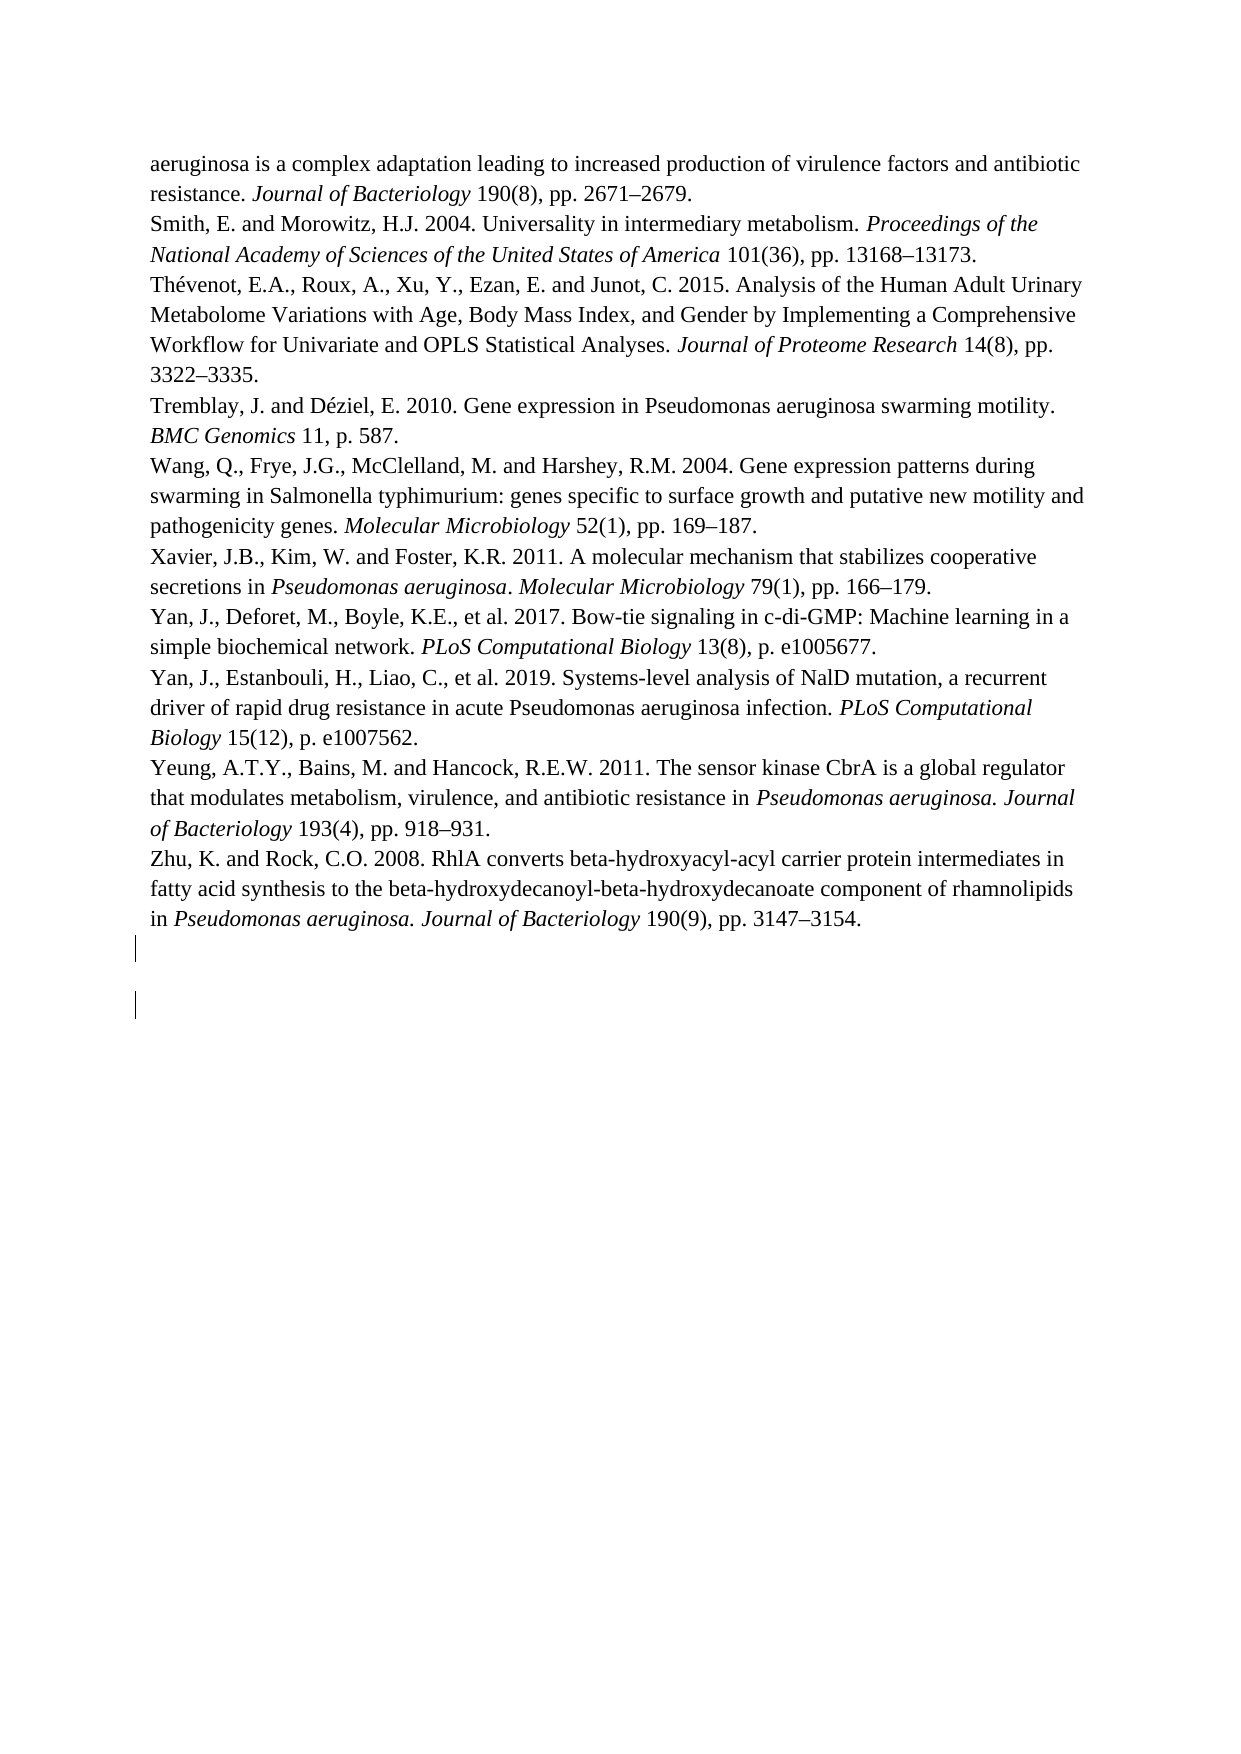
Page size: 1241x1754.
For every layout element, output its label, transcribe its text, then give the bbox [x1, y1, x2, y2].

text Tremblay, J. and Déziel, E. 2010. Gene expression in Pseudomonas aeruginosa swarming motility. BMC Genomics 11, p. 587. [150, 392, 1090, 448]
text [150, 150, 1090, 207]
text Thévenot, E.A., Roux, A., Xu, Y., Ezan, E. and Junot, C. 2015. Analysis of the Human Adult Urinary Metabolome Variations with Age, Body Mass Index, and Gender by Implementing a Comprehensive Workflow for Univariate and OPLS Statistical Analyses. Journal of Proteome Research 14(8), pp. 3322–3335. [150, 271, 1090, 388]
text Smith, E. and Morowitz, H.J. 2004. Universality in intermediary metabolism. Proceedings of the National Academy of Sciences of the United States of America 101(36), pp. 13168–13173. [150, 210, 1090, 267]
text Yan, J., Estanbouli, H., Liao, C., et al. 2019. Systems-level analysis of NalD mutation, a recurrent driver of rapid drug resistance in acute Pseudomonas aeruginosa infection. PLoS Computational Biology 15(12), p. e1007562. [150, 663, 1090, 750]
text Yeung, A.T.Y., Bains, M. and Hancock, R.E.W. 2011. The sensor kinase CbrA is a global regulator that modulates metabolism, virulence, and antibiotic resistance in Pseudomonas aeruginosa. Journal of Bacteriology 193(4), pp. 918–931. [150, 754, 1090, 841]
text Xavier, J.B., Kim, W. and Foster, K.R. 2011. A molecular mechanism that stabilizes cooperative secretions in Pseudomonas aeruginosa. Molecular Microbiology 79(1), pp. 166–179. [150, 543, 1090, 599]
text Zhu, K. and Rock, C.O. 2008. RhlA converts beta-hydroxyacyl-acyl carrier protein intermediates in fatty acid synthesis to the beta-hydroxydecanoyl-beta-hydroxydecanoate component of rhamnolipids in Pseudomonas aeruginosa. Journal of Bacteriology 190(9), pp. 3147–3154. [150, 845, 1090, 932]
text Yan, J., Deforet, M., Boyle, K.E., et al. 2017. Bow-tie signaling in c-di-GMP: Machine learning in a simple biochemical network. PLoS Computational Biology 13(8), p. e1005677. [150, 603, 1090, 660]
text Wang, Q., Frye, J.G., McClelland, M. and Harshey, R.M. 2004. Gene expression patterns during swarming in Salmonella typhimurium: genes specific to surface growth and putative new motility and pathogenicity genes. Molecular Microbiology 52(1), pp. 169–187. [150, 452, 1090, 539]
